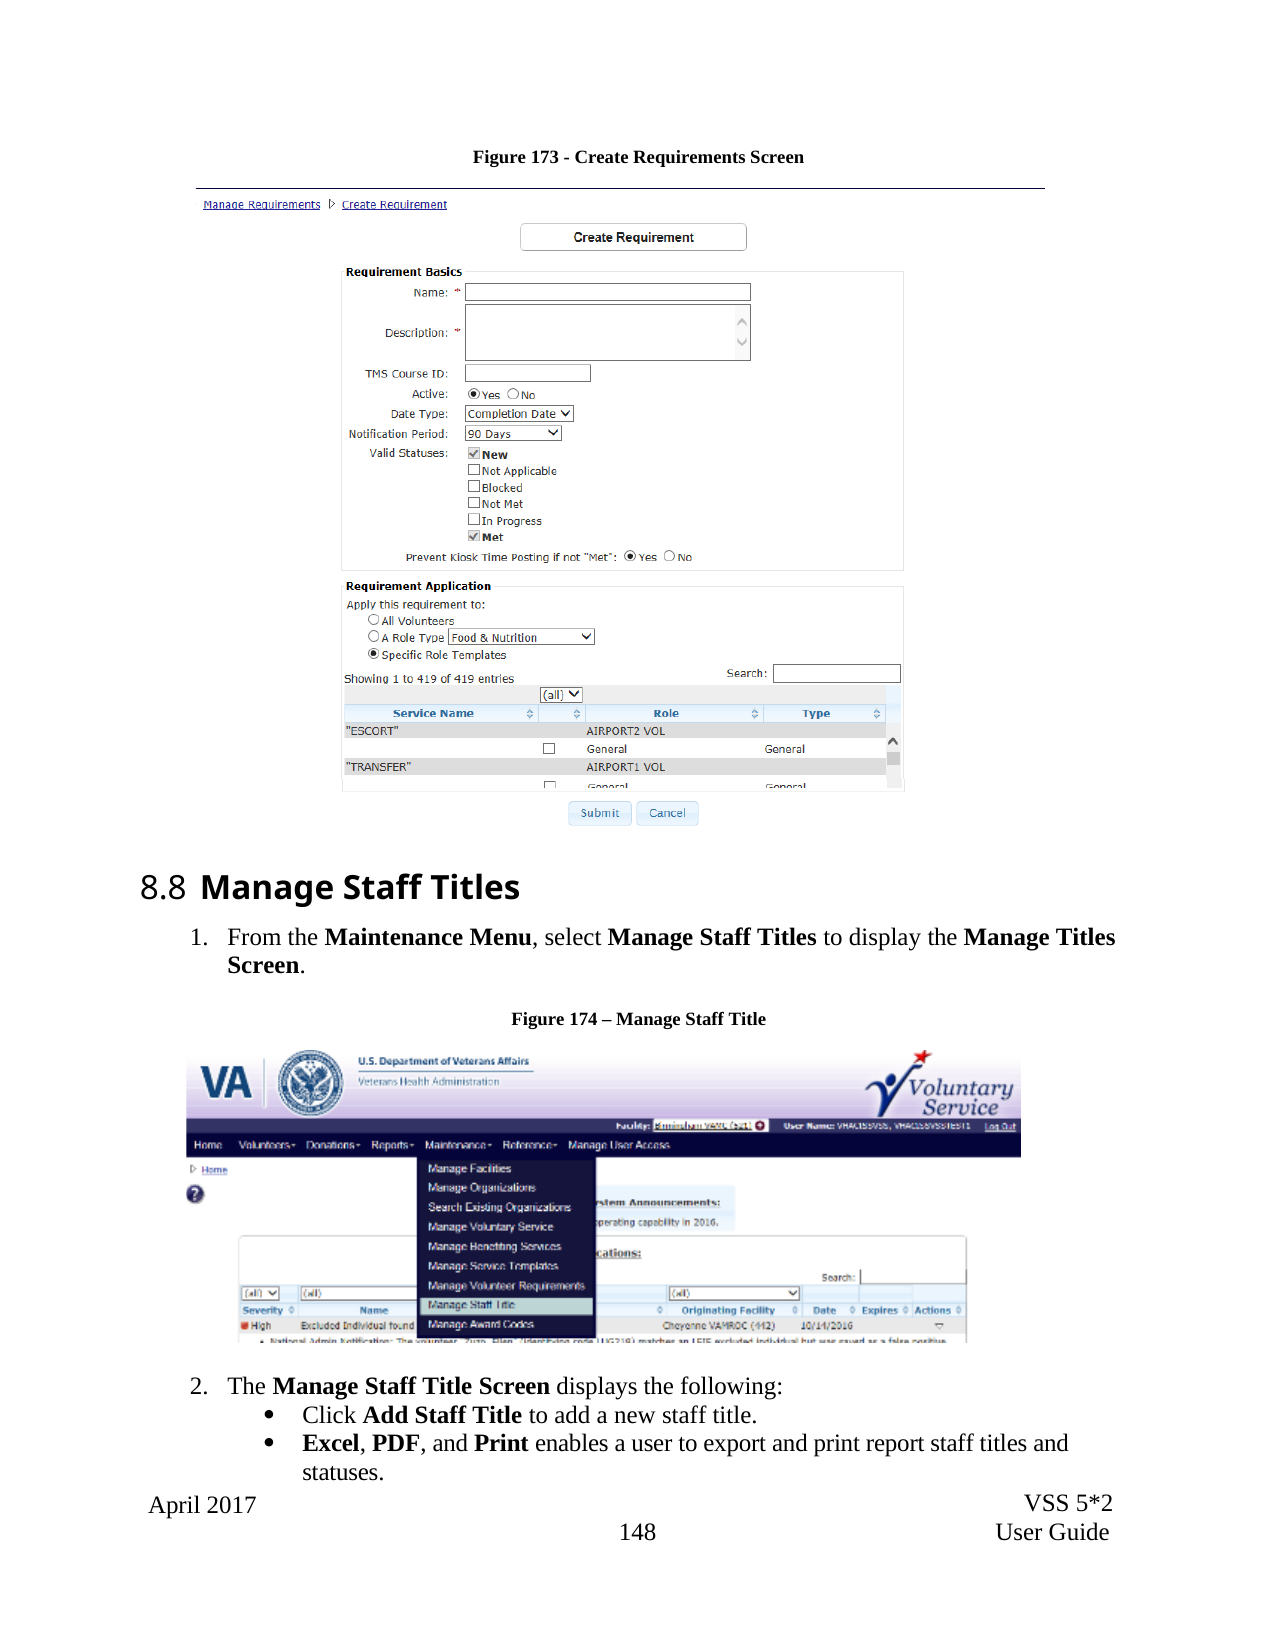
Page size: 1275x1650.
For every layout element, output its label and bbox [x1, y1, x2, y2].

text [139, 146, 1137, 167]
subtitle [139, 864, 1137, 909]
picture [195, 188, 1045, 839]
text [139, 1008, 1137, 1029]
picture [186, 1050, 1021, 1343]
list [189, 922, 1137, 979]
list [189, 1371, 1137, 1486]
